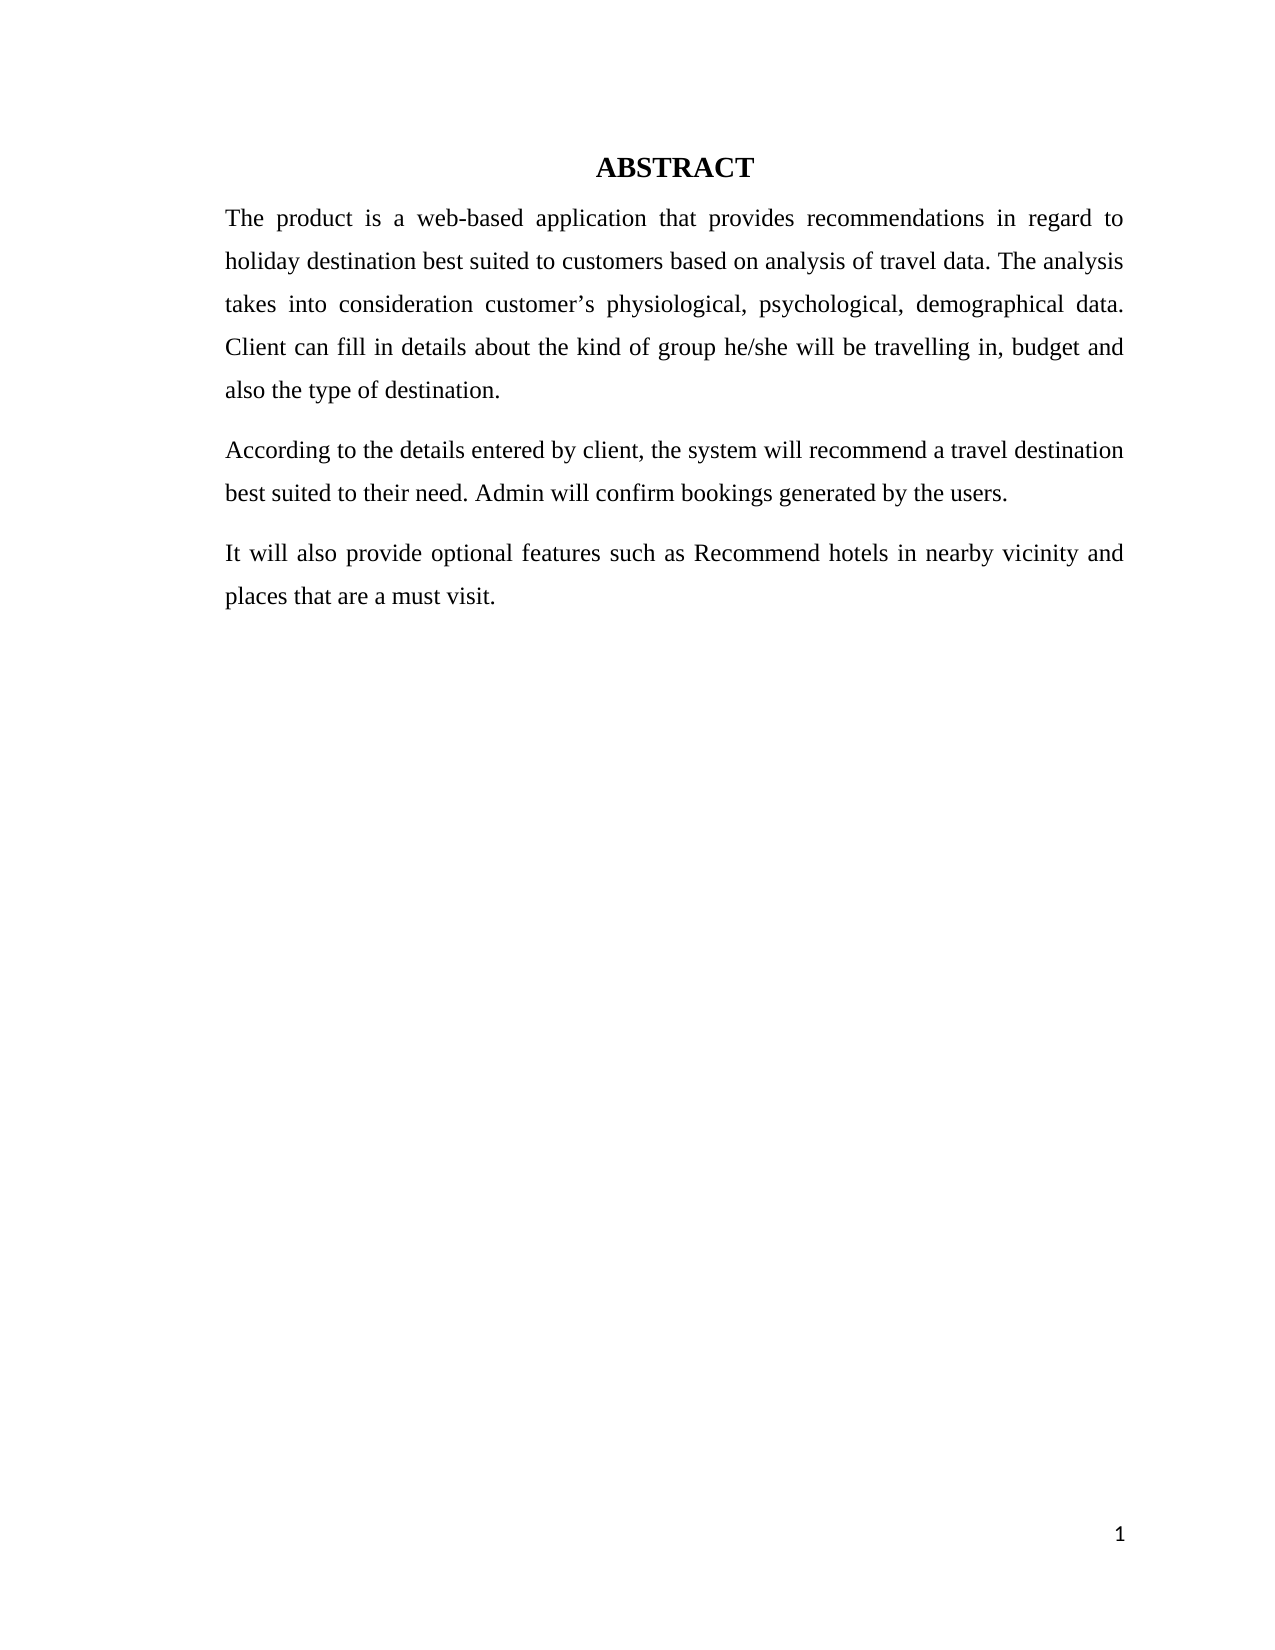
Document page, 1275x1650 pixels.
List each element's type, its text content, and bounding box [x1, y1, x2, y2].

text ABSTRACT [225, 150, 1125, 183]
text According to the details entered by client, the system will recommend a travel destination best suited to their need. Admin will confirm bookings generated by the users. [225, 435, 1125, 507]
text The product is a web-based application that provides recommendations in regard to holiday destination best suited to customers based on analysis of travel data. The analysis takes into consideration customer’s physiological, psychological, demographical data. Client can fill in details about the kind of group he/she will be travelling in, budget and also the type of destination. [225, 203, 1125, 404]
text It will also provide optional features such as Recommend hotels in nearby vicinity and places that are a must visit. [225, 538, 1125, 610]
